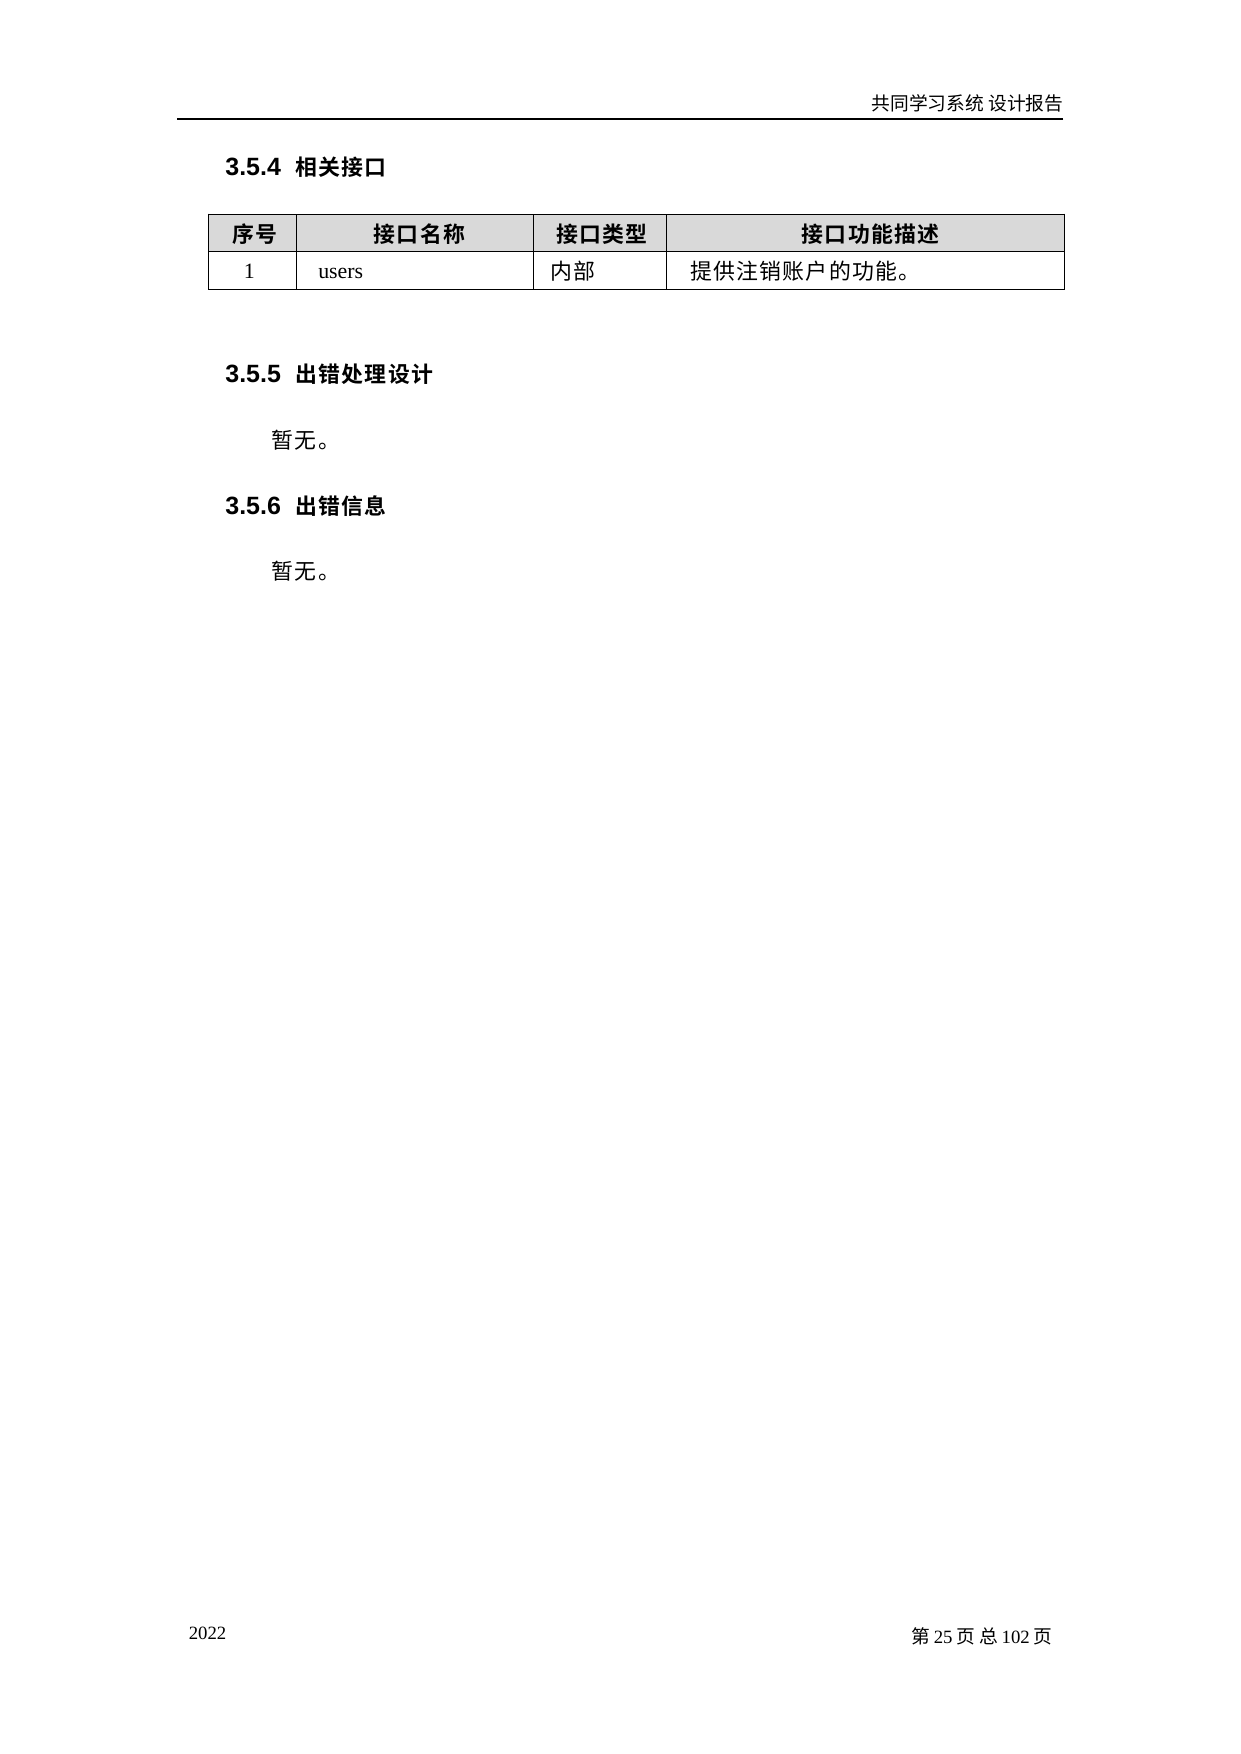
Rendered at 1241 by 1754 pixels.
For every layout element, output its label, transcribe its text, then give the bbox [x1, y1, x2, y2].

table_cell 提供注销账户的功能。 [667, 252, 1064, 288]
table_cell users [297, 252, 533, 288]
subtitle 相关接口 [208, 148, 1061, 184]
text 暂无。 [222, 421, 1061, 457]
subtitle 出错处理设计 [208, 355, 1061, 392]
table_header 序号 [209, 215, 296, 251]
table_cell 1 [209, 252, 296, 288]
text 暂无。 [266, 552, 1061, 588]
table_header 接口类型 [534, 215, 666, 251]
table_header 接口名称 [297, 215, 533, 251]
subtitle 出错信息 [208, 486, 1061, 523]
table_cell 内部 [534, 252, 666, 288]
table_header 接口功能描述 [667, 215, 1064, 251]
